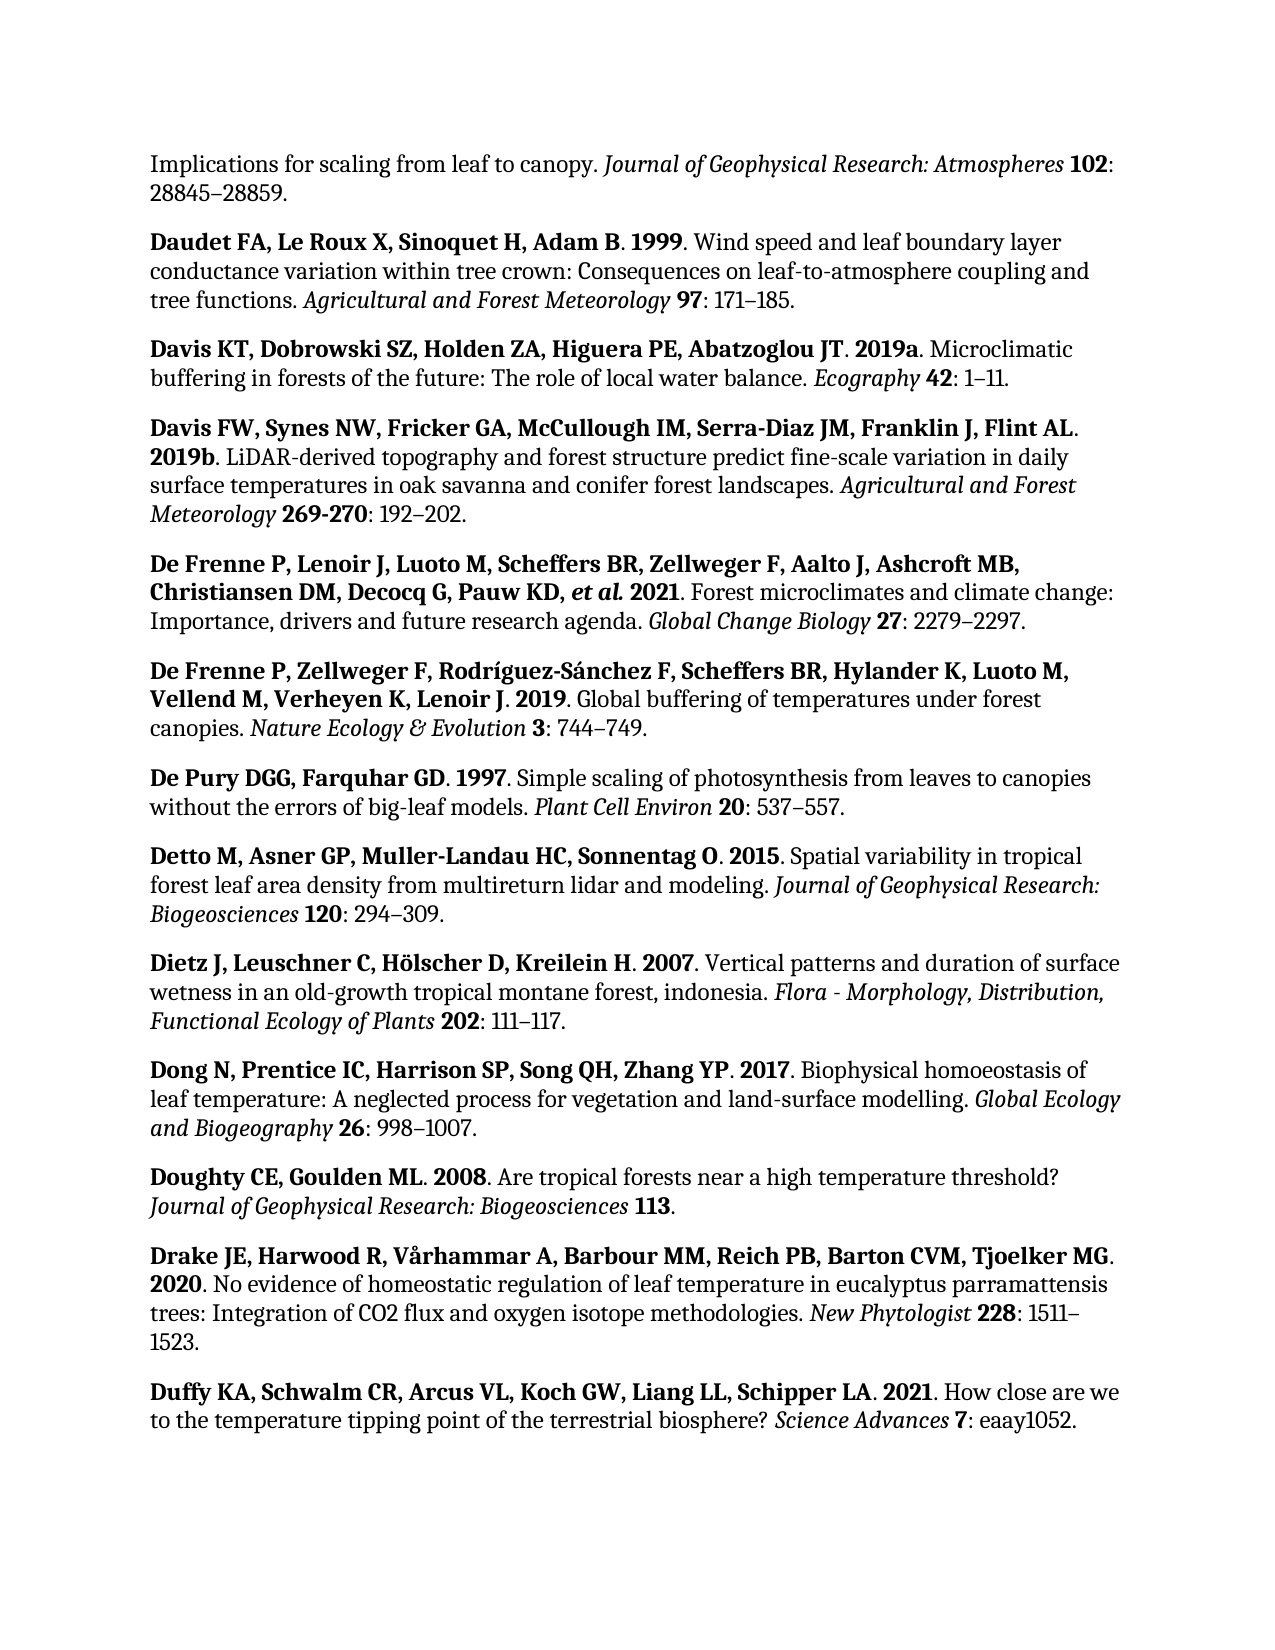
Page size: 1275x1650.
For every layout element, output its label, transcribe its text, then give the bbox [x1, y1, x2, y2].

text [150, 150, 1125, 207]
text Dong N, Prentice IC, Harrison SP, Song QH, Zhang YP. 2017. Biophysical homoeostasis of leaf temperature: A neglected process for vegetation and land-surface modelling. Global Ecology and Biogeography 26: 998–1007. [150, 1056, 1125, 1142]
text Duffy KA, Schwalm CR, Arcus VL, Koch GW, Liang LL, Schipper LA. 2021. How close are we to the temperature tipping point of the terrestrial biosphere? Science Advances 7: eaay1052. [150, 1377, 1125, 1435]
text Drake JE, Harwood R, Vårhammar A, Barbour MM, Reich PB, Barton CVM, Tjoelker MG. 2020. No evidence of homeostatic regulation of leaf temperature in eucalyptus parramattensis trees: Integration of CO2 flux and oxygen isotope methodologies. New Phytologist 228: 1511–1523. [150, 1242, 1125, 1357]
text De Pury DGG, Farquhar GD. 1997. Simple scaling of photosynthesis from leaves to canopies without the errors of big-leaf models. Plant Cell Environ 20: 537–557. [150, 764, 1125, 821]
text De Frenne P, Zellweger F, Rodríguez-Sánchez F, Scheffers BR, Hylander K, Luoto M, Vellend M, Verheyen K, Lenoir J. 2019. Global buffering of temperatures under forest canopies. Nature Ecology & Evolution 3: 744–749. [150, 657, 1125, 743]
text Dietz J, Leuschner C, Hölscher D, Kreilein H. 2007. Vertical patterns and duration of surface wetness in an old-growth tropical montane forest, indonesia. Flora - Morphology, Distribution, Functional Ecology of Plants 202: 111–117. [150, 949, 1125, 1035]
text Davis FW, Synes NW, Fricker GA, McCullough IM, Serra-Diaz JM, Franklin J, Flint AL. 2019b. LiDAR-derived topography and forest structure predict fine-scale variation in daily surface temperatures in oak savanna and conifer forest landscapes. Agricultural and Forest Meteorology 269-270: 192–202. [150, 414, 1125, 529]
text Doughty CE, Goulden ML. 2008. Are tropical forests near a high temperature threshold? Journal of Geophysical Research: Biogeosciences 113. [150, 1163, 1125, 1221]
text Daudet FA, Le Roux X, Sinoquet H, Adam B. 1999. Wind speed and leaf boundary layer conductance variation within tree crown: Consequences on leaf-to-atmosphere coupling and tree functions. Agricultural and Forest Meteorology 97: 171–185. [150, 228, 1125, 314]
text De Frenne P, Lenoir J, Luoto M, Scheffers BR, Zellweger F, Aalto J, Ashcroft MB, Christiansen DM, Decocq G, Pauw KD, et al. 2021. Forest microclimates and climate change: Importance, drivers and future research agenda. Global Change Biology 27: 2279–2297. [150, 549, 1125, 636]
text Davis KT, Dobrowski SZ, Holden ZA, Higuera PE, Abatzoglou JT. 2019a. Microclimatic buffering in forests of the future: The role of local water balance. Ecography 42: 1–11. [150, 335, 1125, 393]
text Detto M, Asner GP, Muller-Landau HC, Sonnentag O. 2015. Spatial variability in tropical forest leaf area density from multireturn lidar and modeling. Journal of Geophysical Research: Biogeosciences 120: 294–309. [150, 842, 1125, 928]
